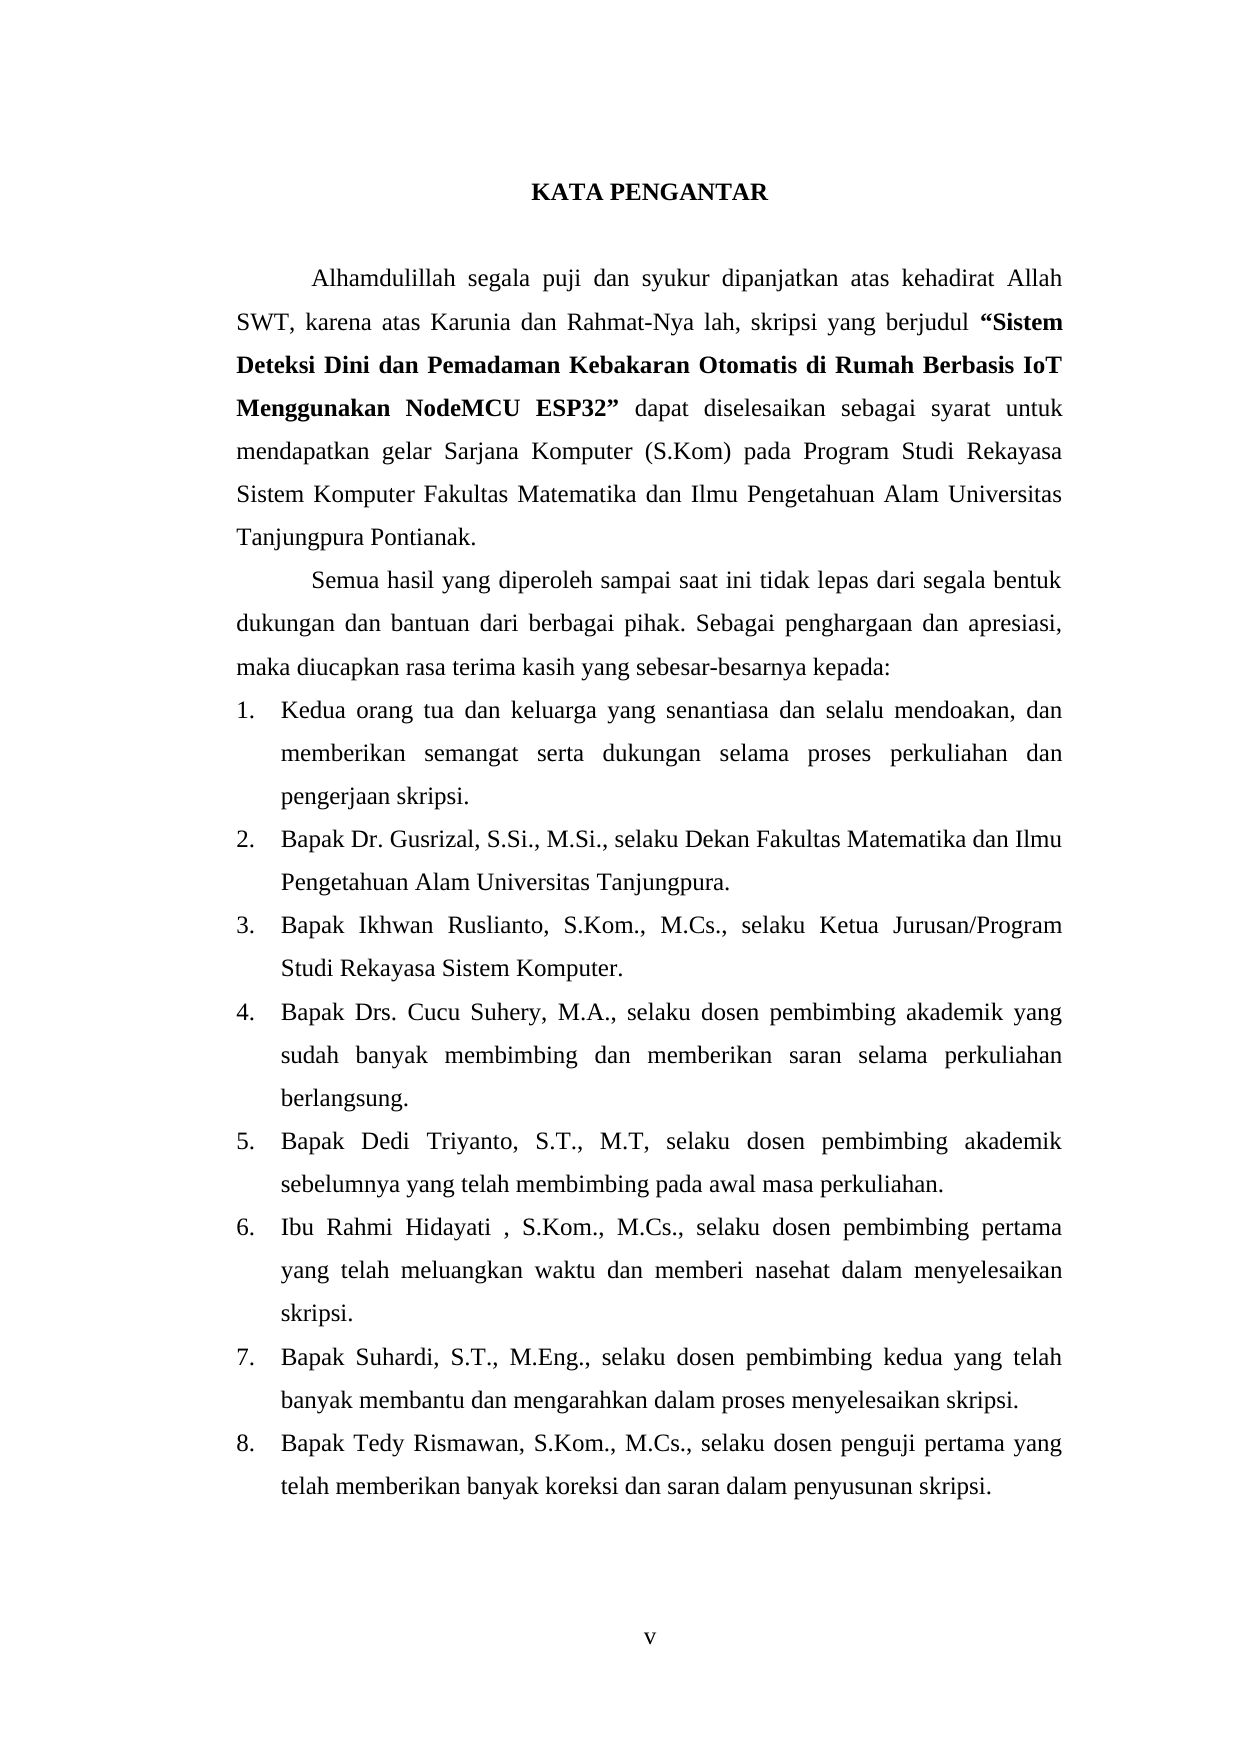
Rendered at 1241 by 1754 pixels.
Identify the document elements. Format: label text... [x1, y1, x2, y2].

list Bapak Ikhwan Ruslianto, S.Kom., M.Cs., selaku Ketua Jurusan/Program Studi Rekayasa Sistem Komputer. [236, 910, 1063, 982]
text Alhamdulillah segala puji dan syukur dipanjatkan atas kehadirat Allah SWT, karena atas Karunia dan Rahmat-Nya lah, skripsi yang berjudul “Sistem Deteksi Dini dan Pemadaman Kebakaran Otomatis di Rumah Berbasis IoT Menggunakan NodeMCU ESP32” dapat diselesaikan sebagai syarat untuk mendapatkan gelar Sarjana Komputer (S.Kom) pada Program Studi Rekayasa Sistem Komputer Fakultas Matematika dan Ilmu Pengetahuan Alam Universitas Tanjungpura Pontianak. [236, 263, 1063, 551]
list Bapak Tedy Rismawan, S.Kom., M.Cs., selaku dosen penguji pertama yang telah memberikan banyak koreksi dan saran dalam penyusunan skripsi. [236, 1428, 1063, 1500]
text Semua hasil yang diperoleh sampai saat ini tidak lepas dari segala bentuk dukungan dan bantuan dari berbagai pihak. Sebagai penghargaan dan apresiasi, maka diucapkan rasa terima kasih yang sebesar-besarnya kepada: [236, 565, 1063, 680]
list Bapak Dr. Gusrizal, S.Si., M.Si., selaku Dekan Fakultas Matematika dan Ilmu Pengetahuan Alam Universitas Tanjungpura. [236, 824, 1063, 896]
subtitle KATA PENGANTAR [236, 177, 1063, 206]
list Kedua orang tua dan keluarga yang senantiasa dan selalu mendoakan, dan memberikan semangat serta dukungan selama proses perkuliahan dan pengerjaan skripsi. [236, 695, 1063, 810]
list Bapak Drs. Cucu Suhery, M.A., selaku dosen pembimbing akademik yang sudah banyak membimbing dan memberikan saran selama perkuliahan berlangsung. [236, 997, 1063, 1112]
list Bapak Dedi Triyanto, S.T., M.T, selaku dosen pembimbing akademik sebelumnya yang telah membimbing pada awal masa perkuliahan. [236, 1126, 1063, 1198]
list Bapak Suhardi, S.T., M.Eng., selaku dosen pembimbing kedua yang telah banyak membantu dan mengarahkan dalam proses menyelesaikan skripsi. [236, 1342, 1063, 1413]
list Ibu Rahmi Hidayati , S.Kom., M.Cs., selaku dosen pembimbing pertama yang telah meluangkan waktu dan memberi nasehat dalam menyelesaikan skripsi. [236, 1212, 1063, 1327]
